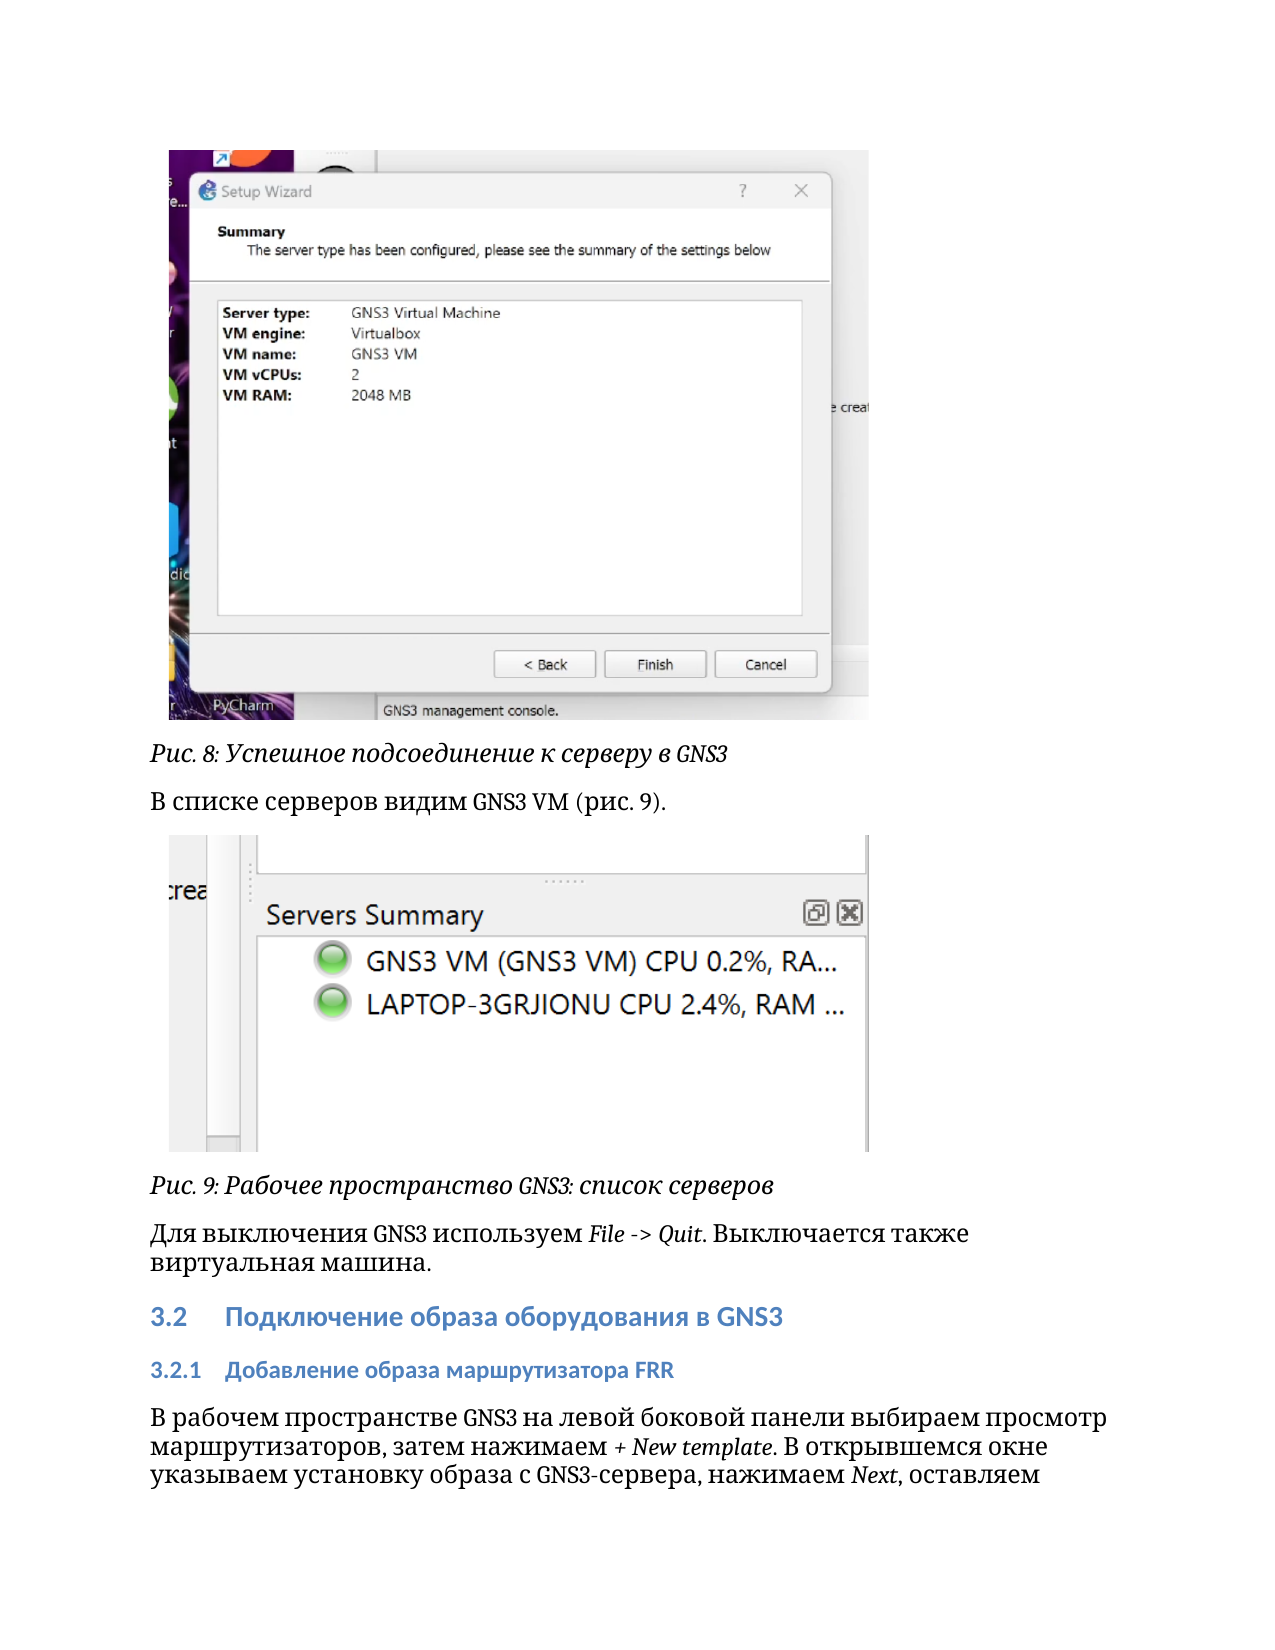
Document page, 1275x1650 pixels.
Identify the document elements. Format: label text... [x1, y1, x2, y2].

subtitle 3.2.1 Добавление образа маршрутизатора FRR [150, 1354, 1125, 1385]
text Рис. 9: Рабочее пространство GNS3: список серверов [150, 1172, 1125, 1201]
text В списке серверов видим GNS3 VM (рис. 9). [150, 788, 1125, 817]
picture [168, 150, 869, 720]
text Рис. 8: Успешное подсоединение к серверу в GNS3 [150, 740, 1125, 769]
text Для выключения GNS3 используем File -> Quit. Выключается также виртуальная машина. [150, 1220, 1125, 1277]
picture [168, 835, 869, 1152]
subtitle 3.2 Подключение образа оборудования в GNS3 [150, 1298, 1125, 1334]
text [150, 1404, 1125, 1490]
